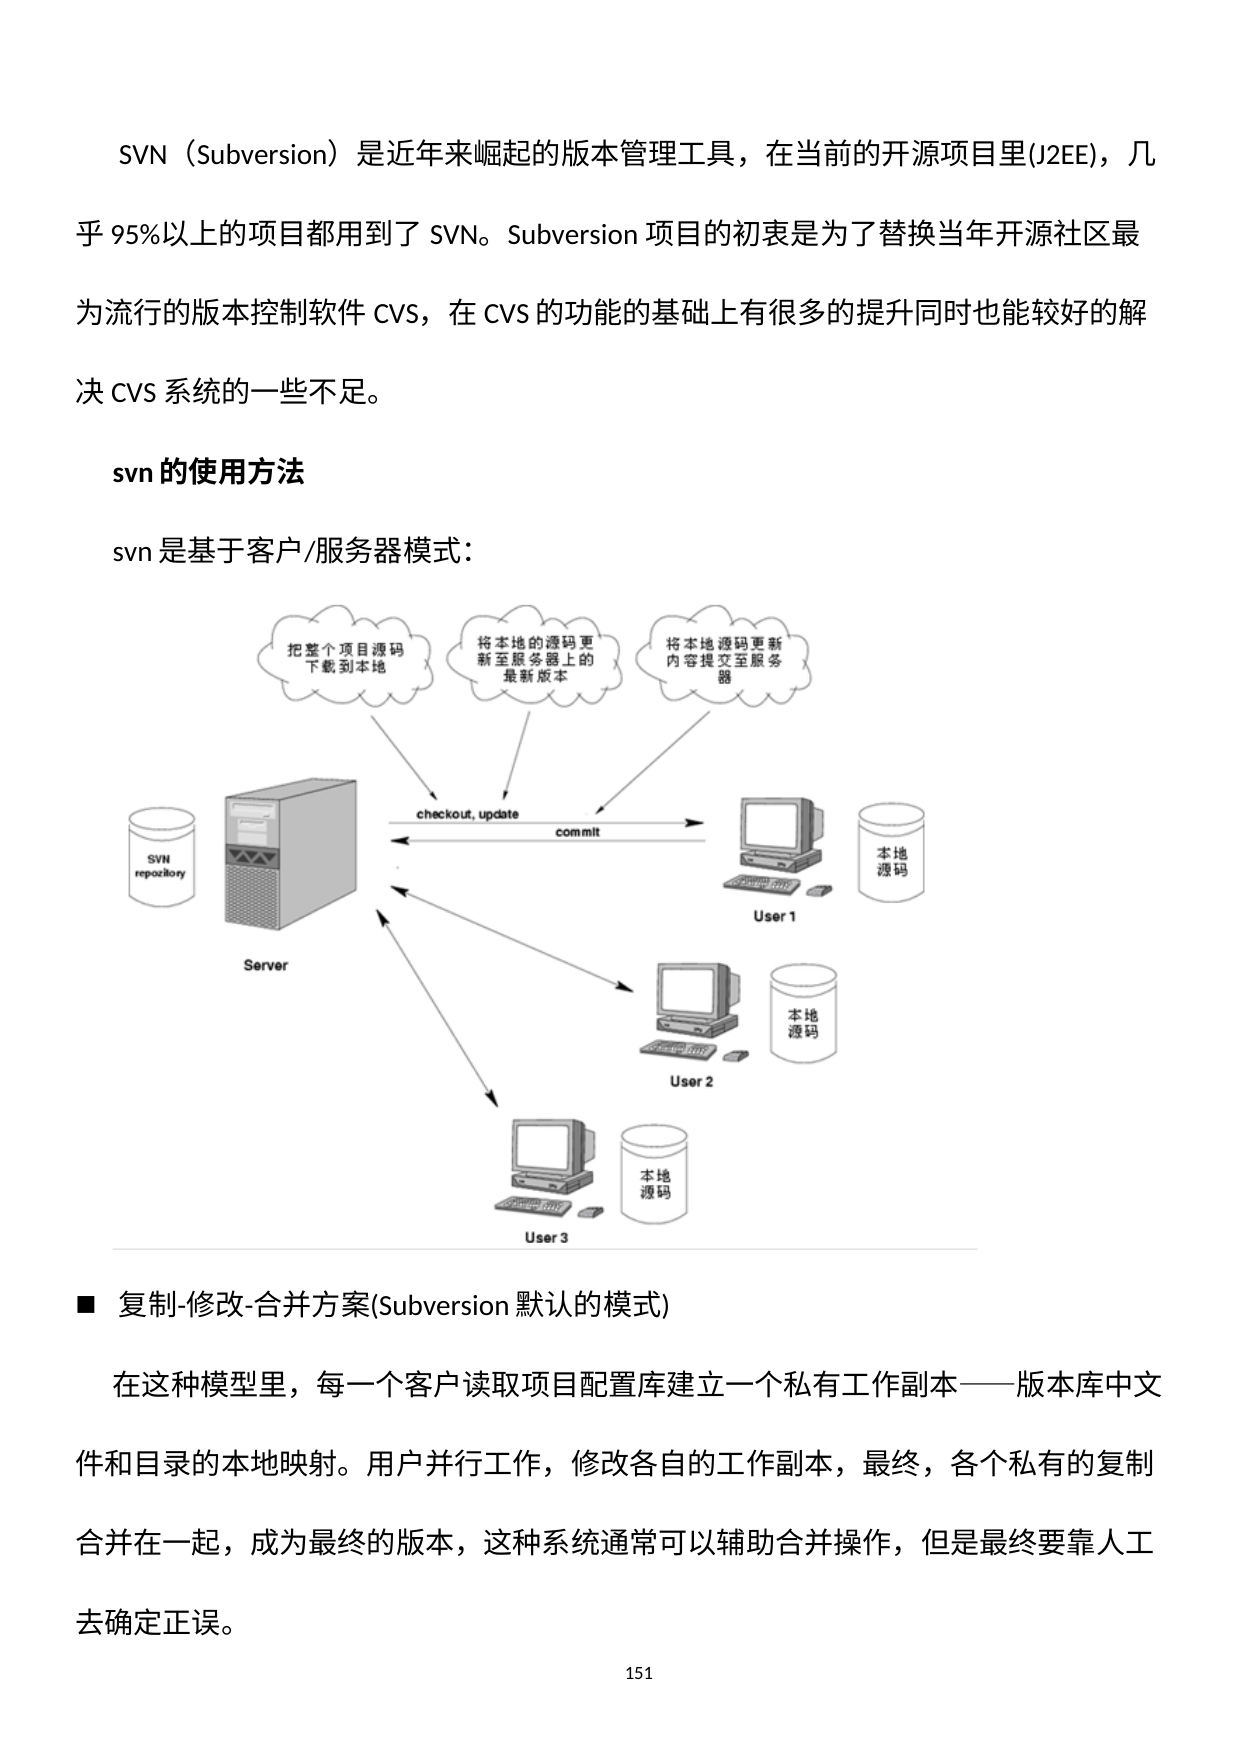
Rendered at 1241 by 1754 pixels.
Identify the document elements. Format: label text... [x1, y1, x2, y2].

text SVN（Subversion）是近年来崛起的版本管理工具，在当前的开源项目里(J2EE)，几乎95%以上的项目都用到了 SVN。Subversion 项目的初衷是为了替换当年开源社区最为流行的版本控制软件 CVS，在 CVS的功能的基础上有很多的提升同时也能较好的解决 CVS 系统的一些不足。 [75, 112, 1165, 430]
list 复制-修改-合并方案(Subversion默认的模式) [75, 1263, 1165, 1343]
text 在这种模型里，每一个客户读取项目配置库建立一个私有工作副本——版本库中文件和目录的本地映射。用户并行工作，修改各自的工作副本，最终，各个私有的复制合并在一起，成为最终的版本，这种系统通常可以辅助合并操作，但是最终要靠人工去确定正误。 [75, 1343, 1165, 1660]
text svn的使用方法 [75, 430, 1165, 509]
picture [112, 601, 978, 1250]
text svn是基于客户/服务器模式： [75, 509, 1165, 588]
